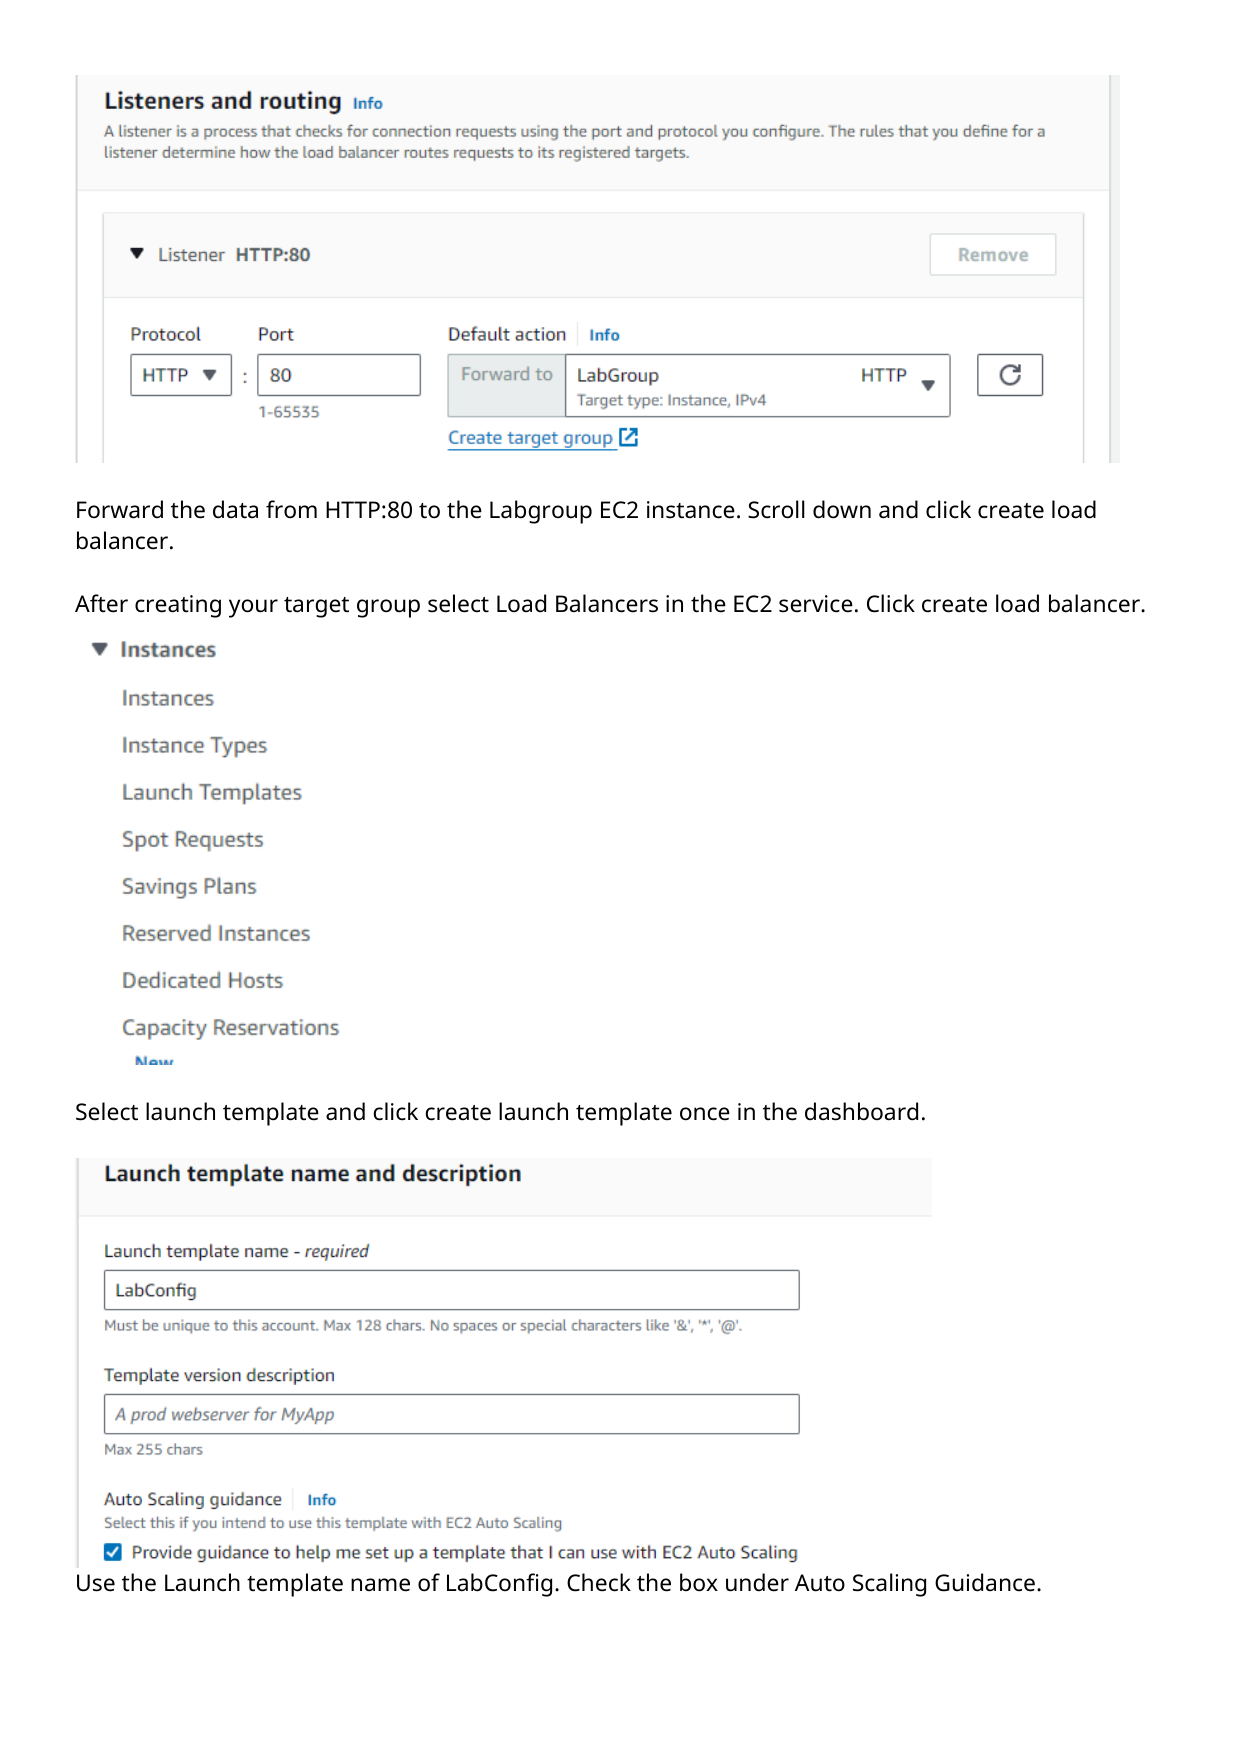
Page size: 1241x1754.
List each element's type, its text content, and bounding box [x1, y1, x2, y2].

picture [75, 1158, 932, 1568]
text Use the Launch template name of LabConfig. Check the box under Auto Scaling Guidance. [75, 1567, 1165, 1598]
text After creating your target group select Load Balancers in the EC2 service. Click create load balancer. [75, 588, 1165, 619]
text Forward the data from HTTP:80 to the Labgroup EC2 instance. Scroll down and click create load balancer. [75, 494, 1165, 556]
picture [75, 75, 1120, 463]
picture [75, 618, 421, 1065]
text Select launch template and click create launch template once in the dashboard. [75, 1096, 1165, 1127]
